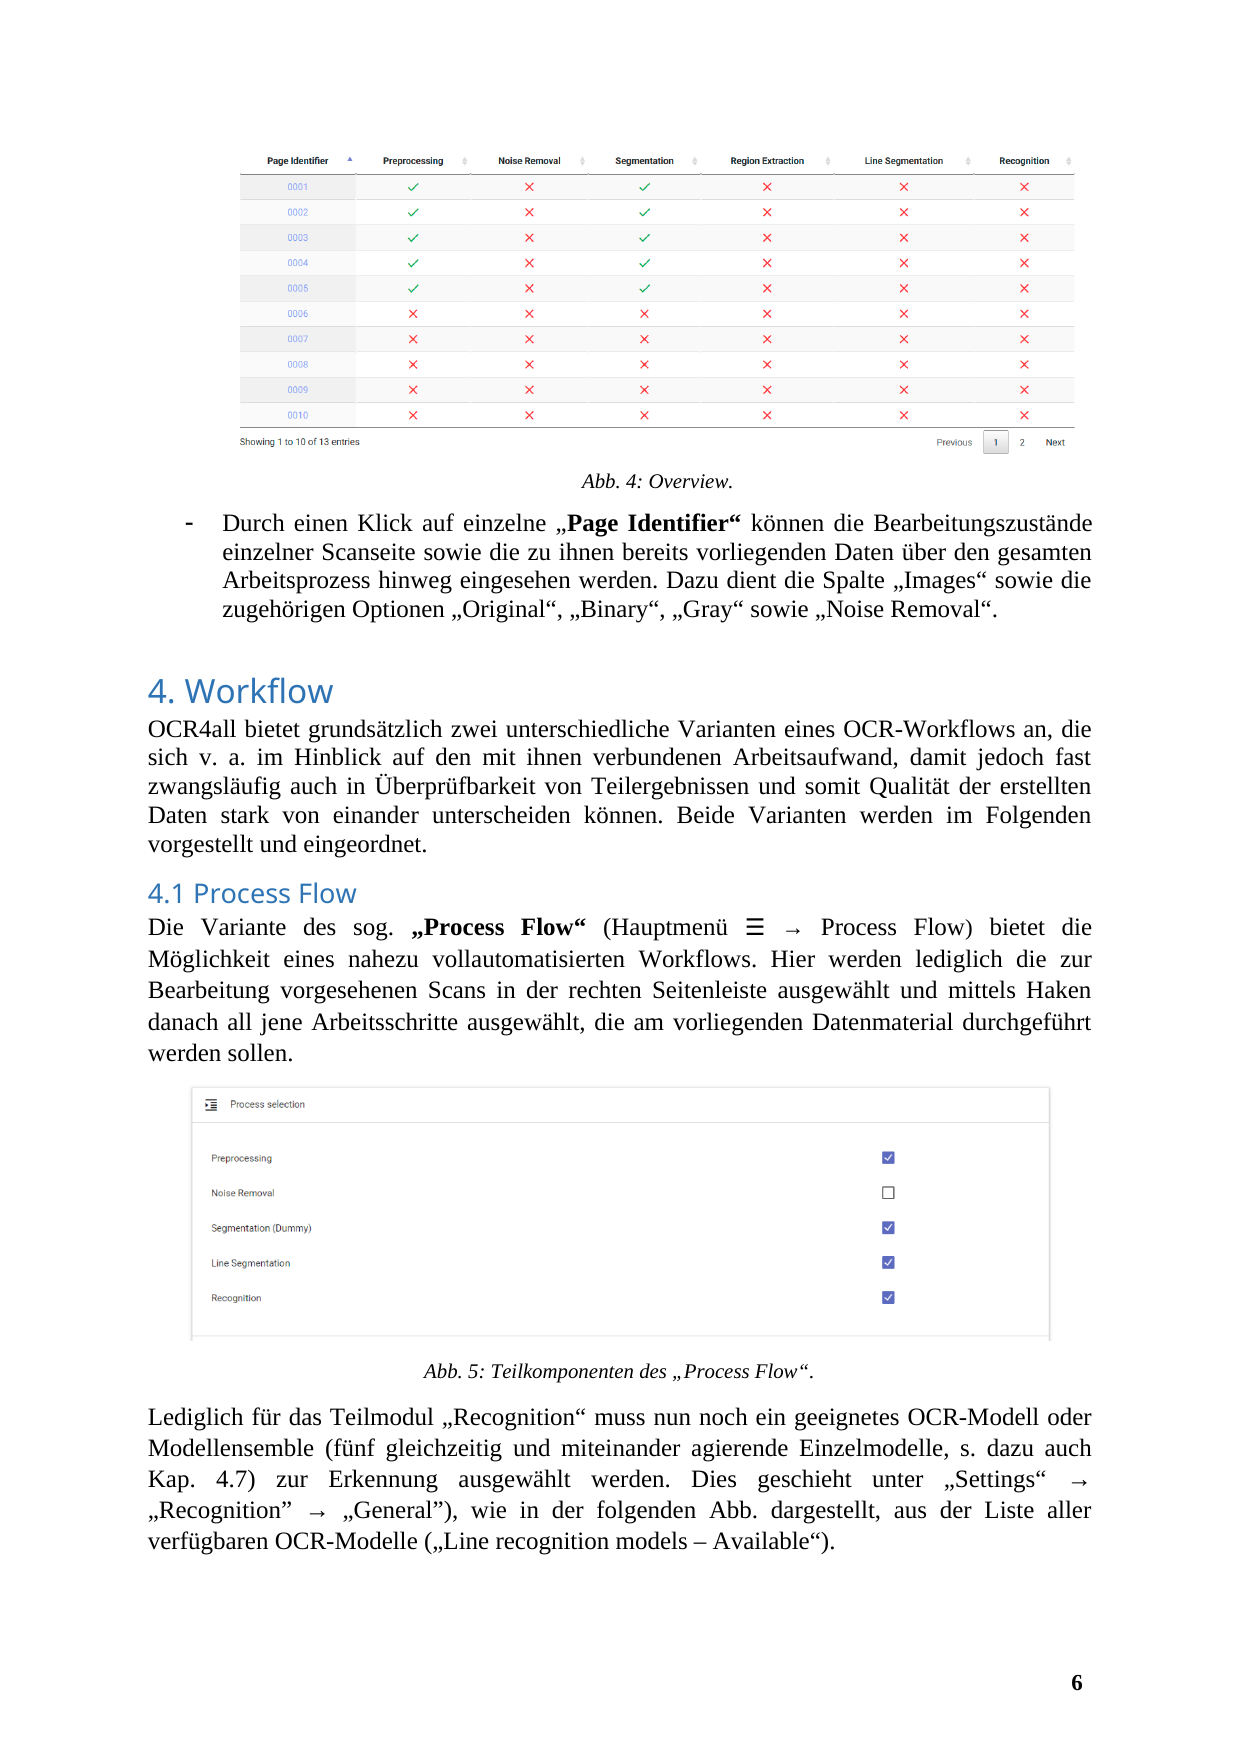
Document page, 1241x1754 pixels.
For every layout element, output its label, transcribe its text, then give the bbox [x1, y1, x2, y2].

text Lediglich für das Teilmodul „Recognition“ muss nun noch ein geeignetes OCR-Modell oder Modellensemble (fünf gleichzeitig und miteinander agierende Einzelmodelle, s. dazu auch Kap. 4.7) zur Erkennung ausgewählt werden. Dies geschieht unter „Settings“ → „Recognition” → „General”), wie in der folgenden Abb. dargestellt, aus der Liste aller verfügbaren OCR-Modelle („Line recognition models – Available“). [148, 1402, 1092, 1554]
subtitle 4.1 Process Flow [148, 874, 1092, 911]
text Abb. 5: Teilkomponenten des „Process Flow“. [148, 1359, 1092, 1383]
subtitle 4. Workflow [148, 668, 1092, 714]
picture [187, 1085, 1053, 1341]
list Abb. 4: Overview. [223, 469, 1092, 493]
text Die Variante des sog. „Process Flow“ (Hauptmenü ☰ → Process Flow) bietet die Möglichkeit eines nahezu vollautomatisierten Workflows. Hier werden lediglich die zur Bearbeitung vorgesehenen Scans in der rechten Seitenleiste ausgewählt und mittels Haken danach all jene Arbeitsschritte ausgewählt, die am vorliegenden Datenmaterial durchgeführt werden sollen. [148, 911, 1092, 1066]
text OCR4all bietet grundsätzlich zwei unterschiedliche Varianten eines OCR-Workflows an, die sich v. a. im Hinblick auf den mit ihnen verbundenen Arbeitsaufwand, damit jedoch fast zwangsläufig auch in Überprüfbarkeit von Teilergebnissen und somit Qualität der erstellten Daten stark von einander unterscheiden können. Beide Varianten werden im Folgenden vorgestellt und eingeordnet. [148, 714, 1092, 857]
list Durch einen Klick auf einzelne „Page Identifier“ können die Bearbeitungszustände einzelner Scanseite sowie die zu ihnen bereits vorliegenden Daten über den gesamten Arbeitsprozess hinweg eingesehen werden. Dazu dient die Spalte „Images“ sowie die zugehörigen Optionen „Original“, „Binary“, „Gray“ sowie „Noise Removal“. [185, 508, 1092, 623]
picture [224, 147, 1091, 470]
